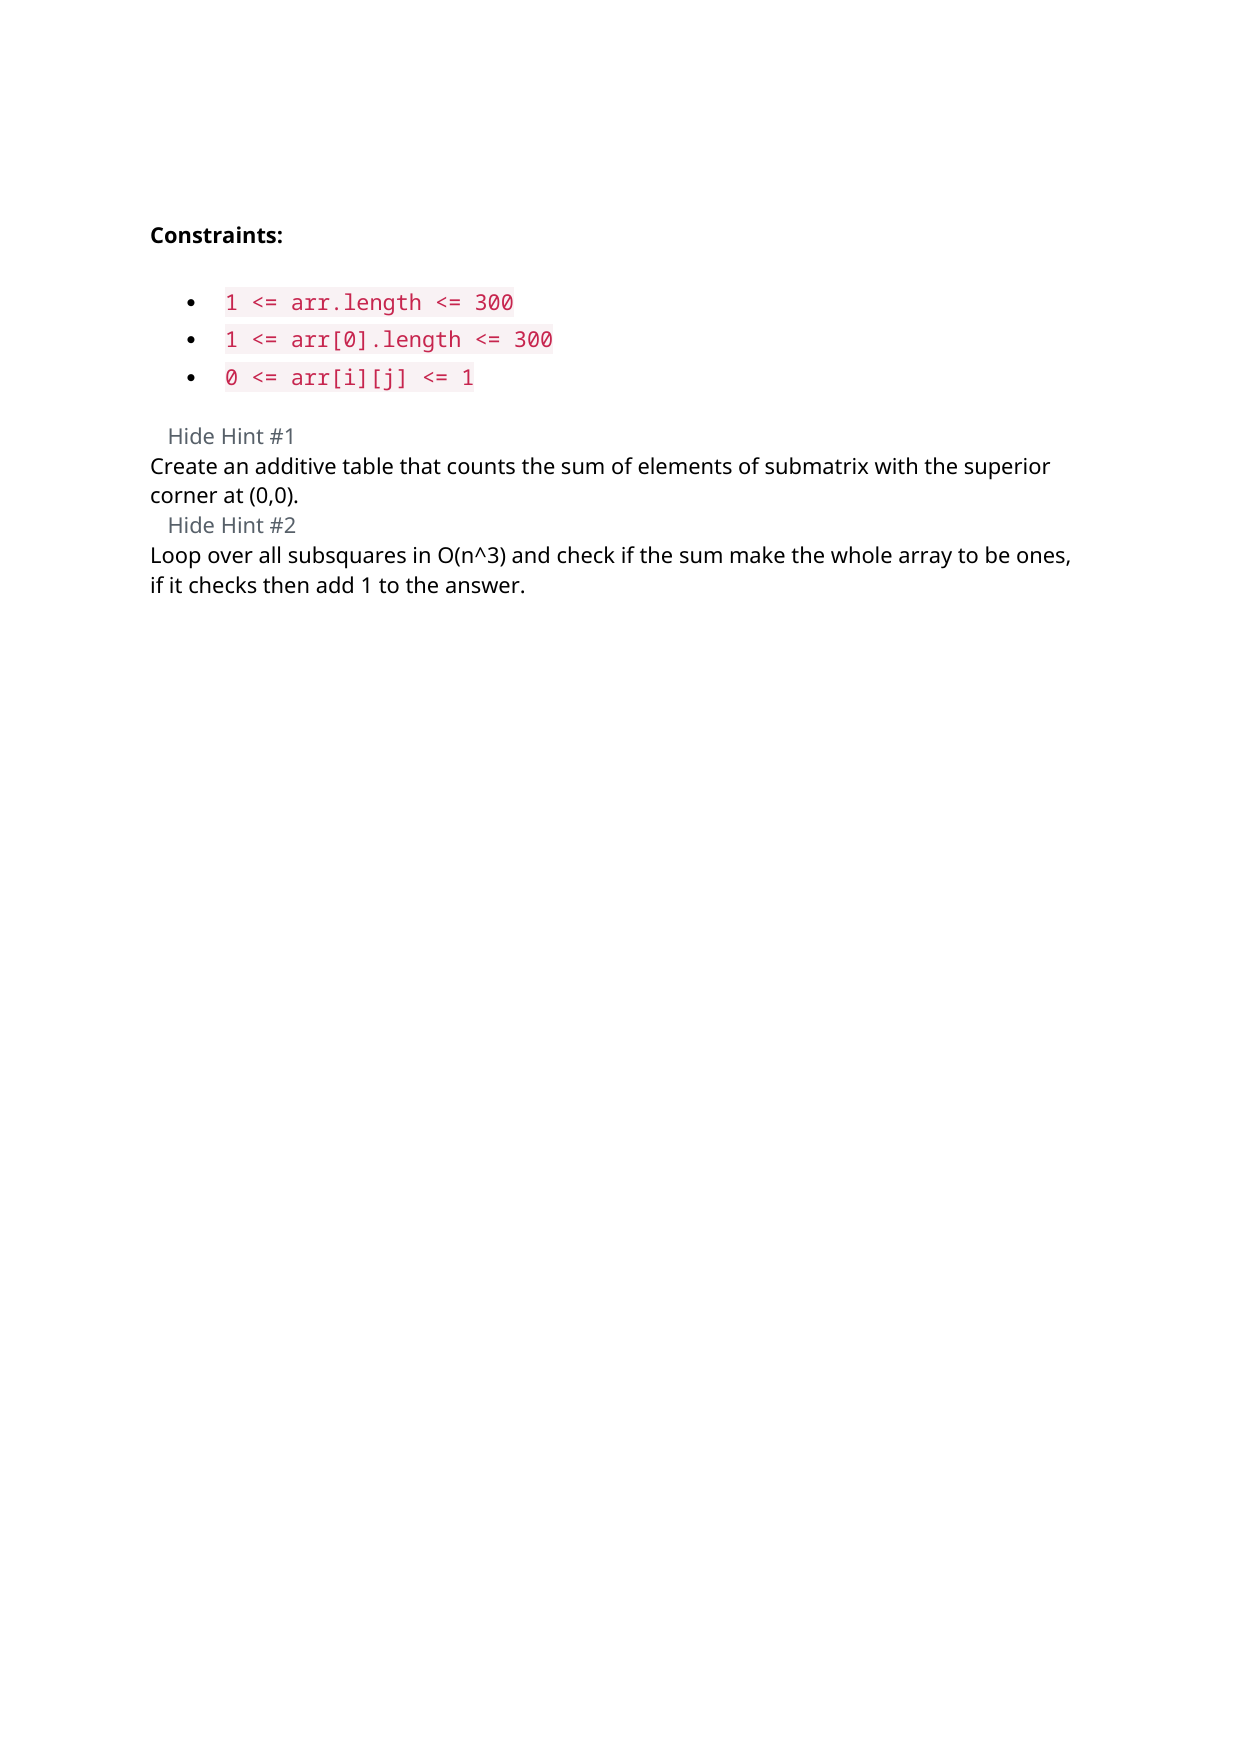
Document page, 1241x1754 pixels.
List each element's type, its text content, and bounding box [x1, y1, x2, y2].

text Loop over all subsquares in O(n^3) and check if the sum make the whole array to be ones, if it checks then add 1 to the answer. [150, 540, 1090, 599]
list 1 <= arr[0].length <= 300 [187, 317, 1090, 354]
text Hide Hint #2 [150, 510, 1090, 540]
text Hide Hint #1 [150, 421, 1090, 451]
list 0 <= arr[i][j] <= 1 [187, 354, 1090, 392]
text Constraints: [150, 212, 1090, 250]
list 1 <= arr.length <= 300 [187, 279, 1090, 317]
text Create an additive table that counts the sum of elements of submatrix with the superior corner at (0,0). [150, 451, 1090, 510]
